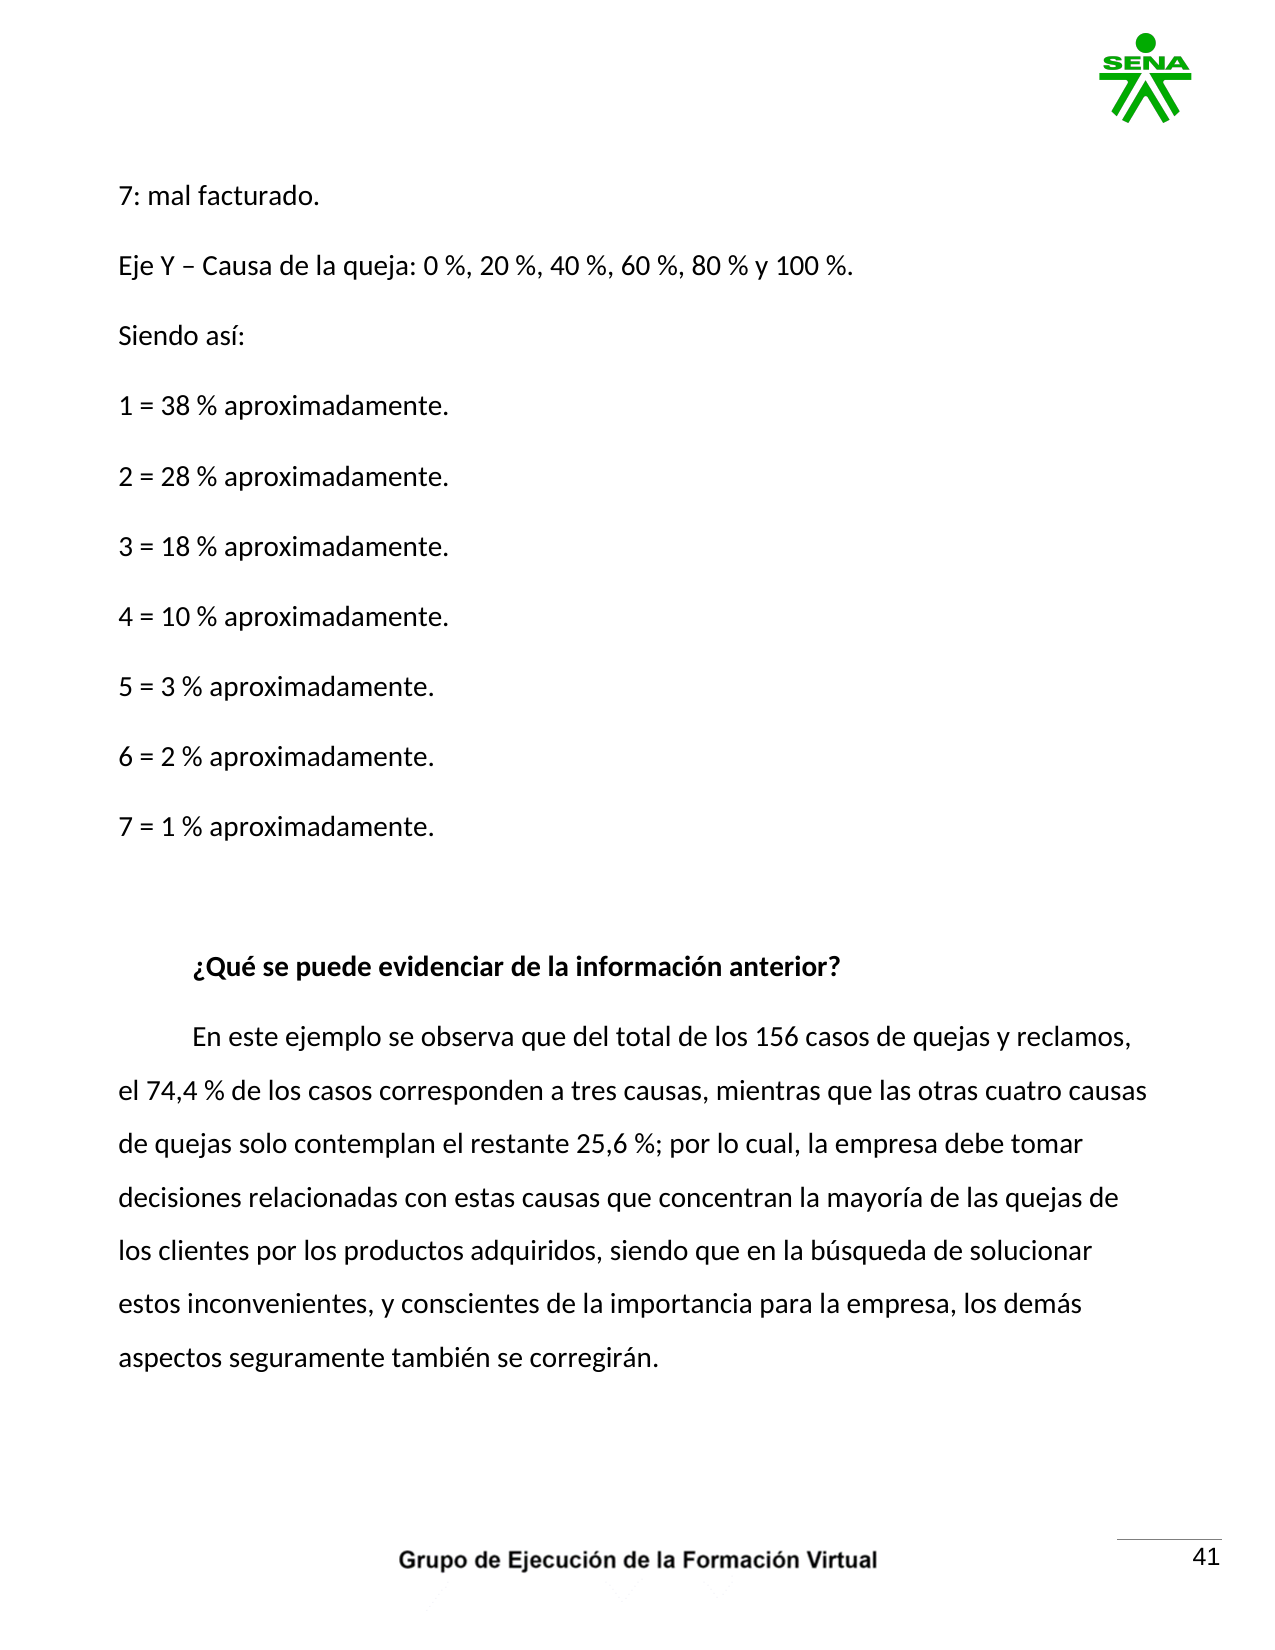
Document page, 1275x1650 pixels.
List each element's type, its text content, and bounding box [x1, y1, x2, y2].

text 3 = 18 % aproximadamente. [118, 528, 1152, 563]
text 5 = 3 % aproximadamente. [118, 668, 1152, 703]
text 6 = 2 % aproximadamente. [118, 738, 1152, 774]
picture [1099, 33, 1192, 123]
text 7 = 1 % aproximadamente. [118, 808, 1152, 844]
text Siendo así: [118, 317, 1152, 353]
text Eje Y – Causa de la queja: 0 %, 20 %, 40 %, 60 %, 80 % y 100 %. [118, 247, 1152, 283]
picture [0, 1500, 1275, 1611]
text En este ejemplo se observa que del total de los 156 casos de quejas y reclamos, el 74,4 % de los casos corresponden a tres causas, mientras que las otras cuatro causas de quejas solo contemplan el restante 25,6 %; por lo cual, la empresa debe tomar decisiones relacionadas con estas causas que concentran la mayoría de las quejas de los clientes por los productos adquiridos, siendo que en la búsqueda de solucionar estos inconvenientes, y conscientes de la importancia para la empresa, los demás aspectos seguramente también se corregirán. [118, 1018, 1152, 1375]
text 2 = 28 % aproximadamente. [118, 458, 1152, 493]
text 7: mal facturado. [118, 177, 1152, 213]
text 4 = 10 % aproximadamente. [118, 598, 1152, 633]
text 1 = 38 % aproximadamente. [118, 387, 1152, 423]
text ¿Qué se puede evidenciar de la información anterior? [118, 948, 1152, 984]
